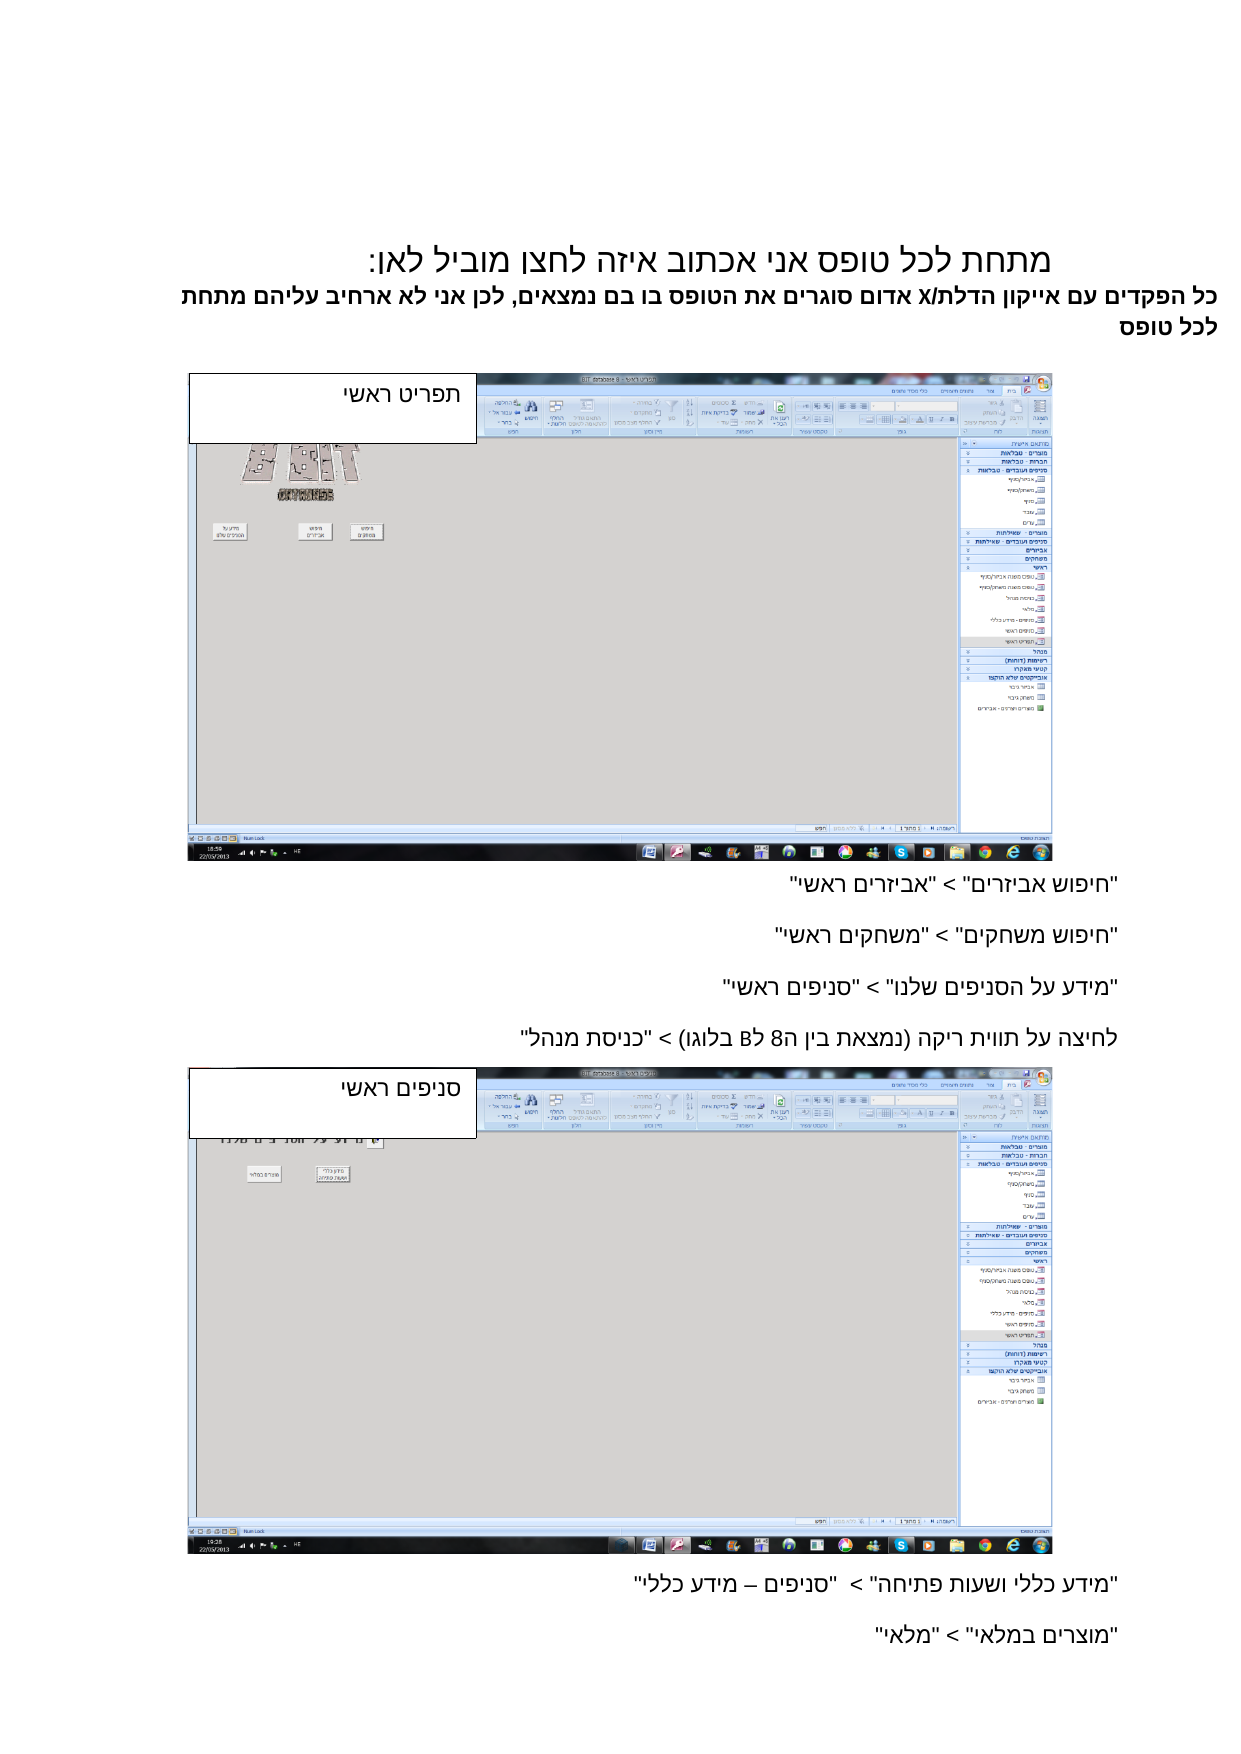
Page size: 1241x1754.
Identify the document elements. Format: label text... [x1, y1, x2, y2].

picture [187, 1067, 1053, 1554]
picture [187, 373, 1053, 861]
text מתחת לכל טופס אני אכתוב איזה לחצן מוביל לאן: [187, 241, 1053, 274]
